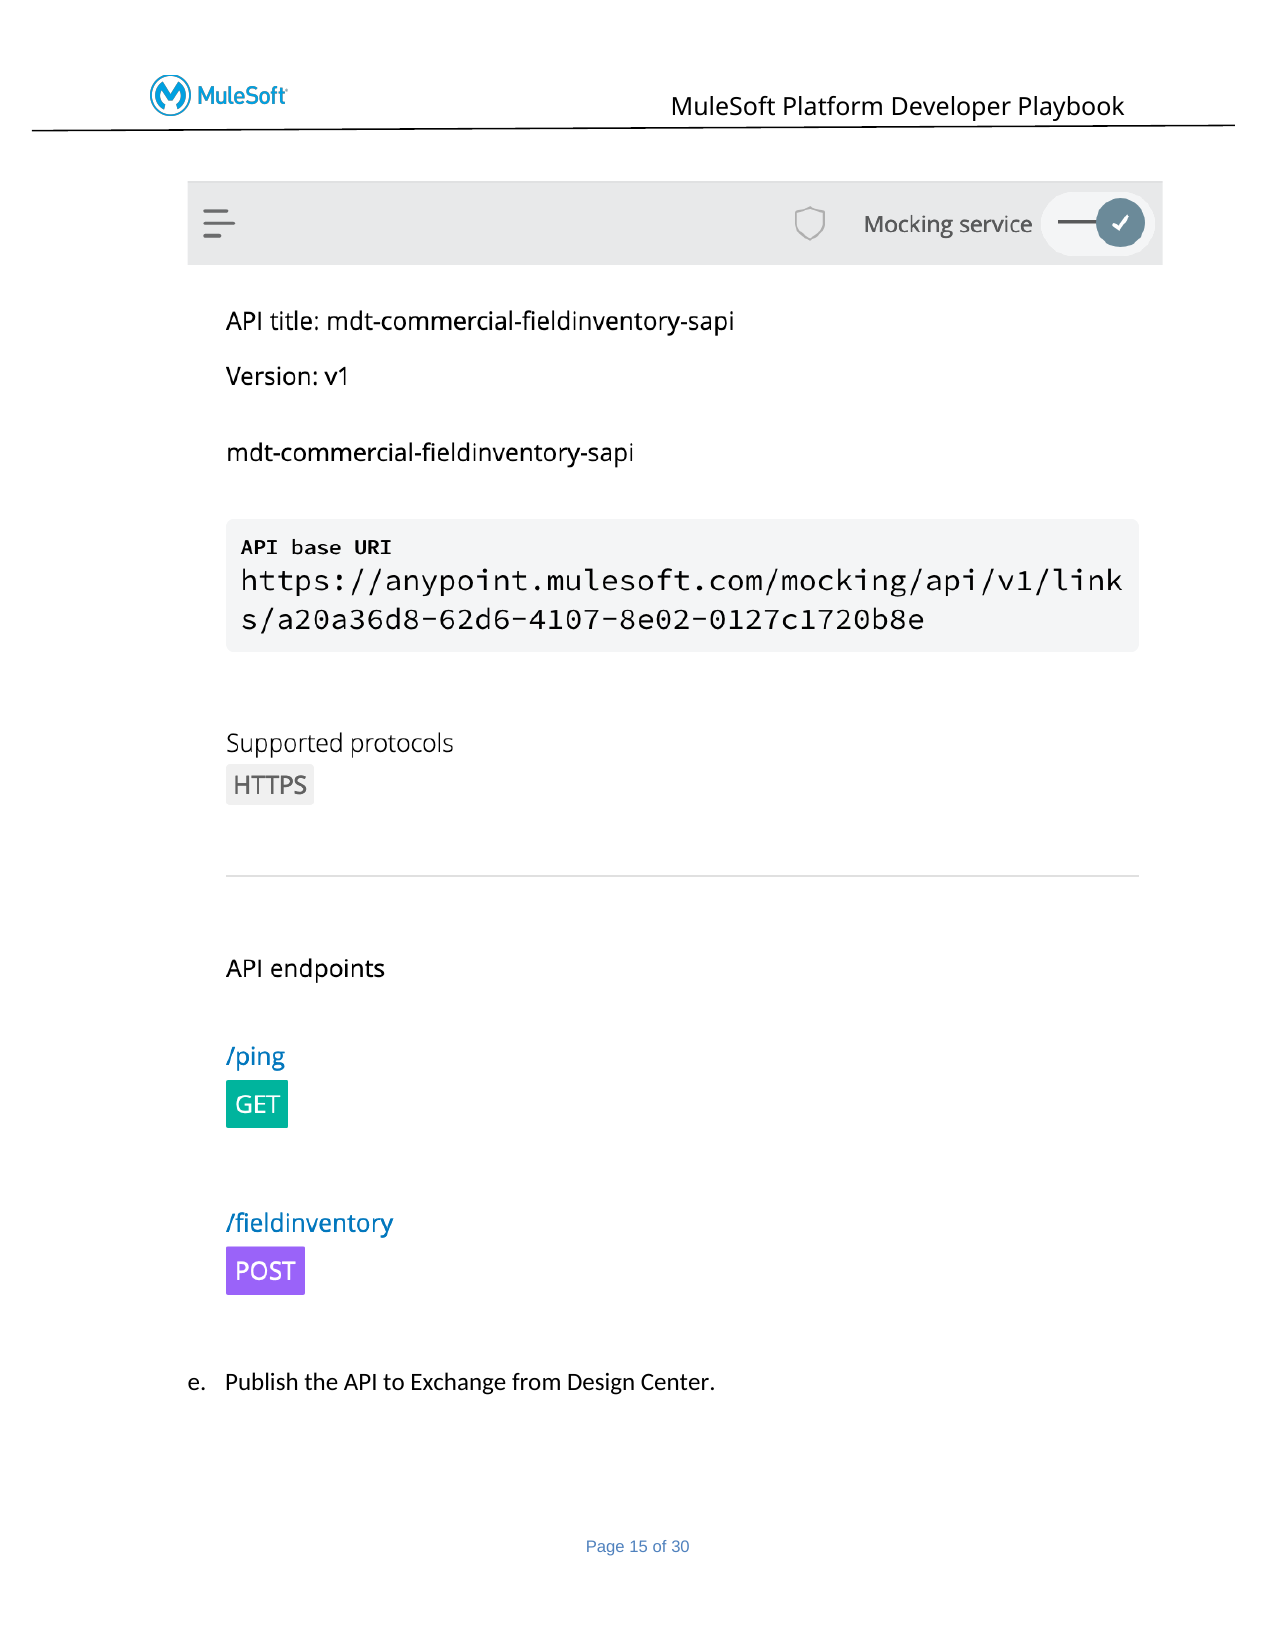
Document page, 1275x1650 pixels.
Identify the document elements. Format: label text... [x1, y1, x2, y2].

picture [152, 77, 188, 114]
list Publish the API to Exchange from Design Center. [187, 1367, 1125, 1397]
picture [178, 75, 288, 116]
picture [150, 75, 161, 87]
picture [187, 181, 1163, 1311]
picture [150, 103, 163, 116]
